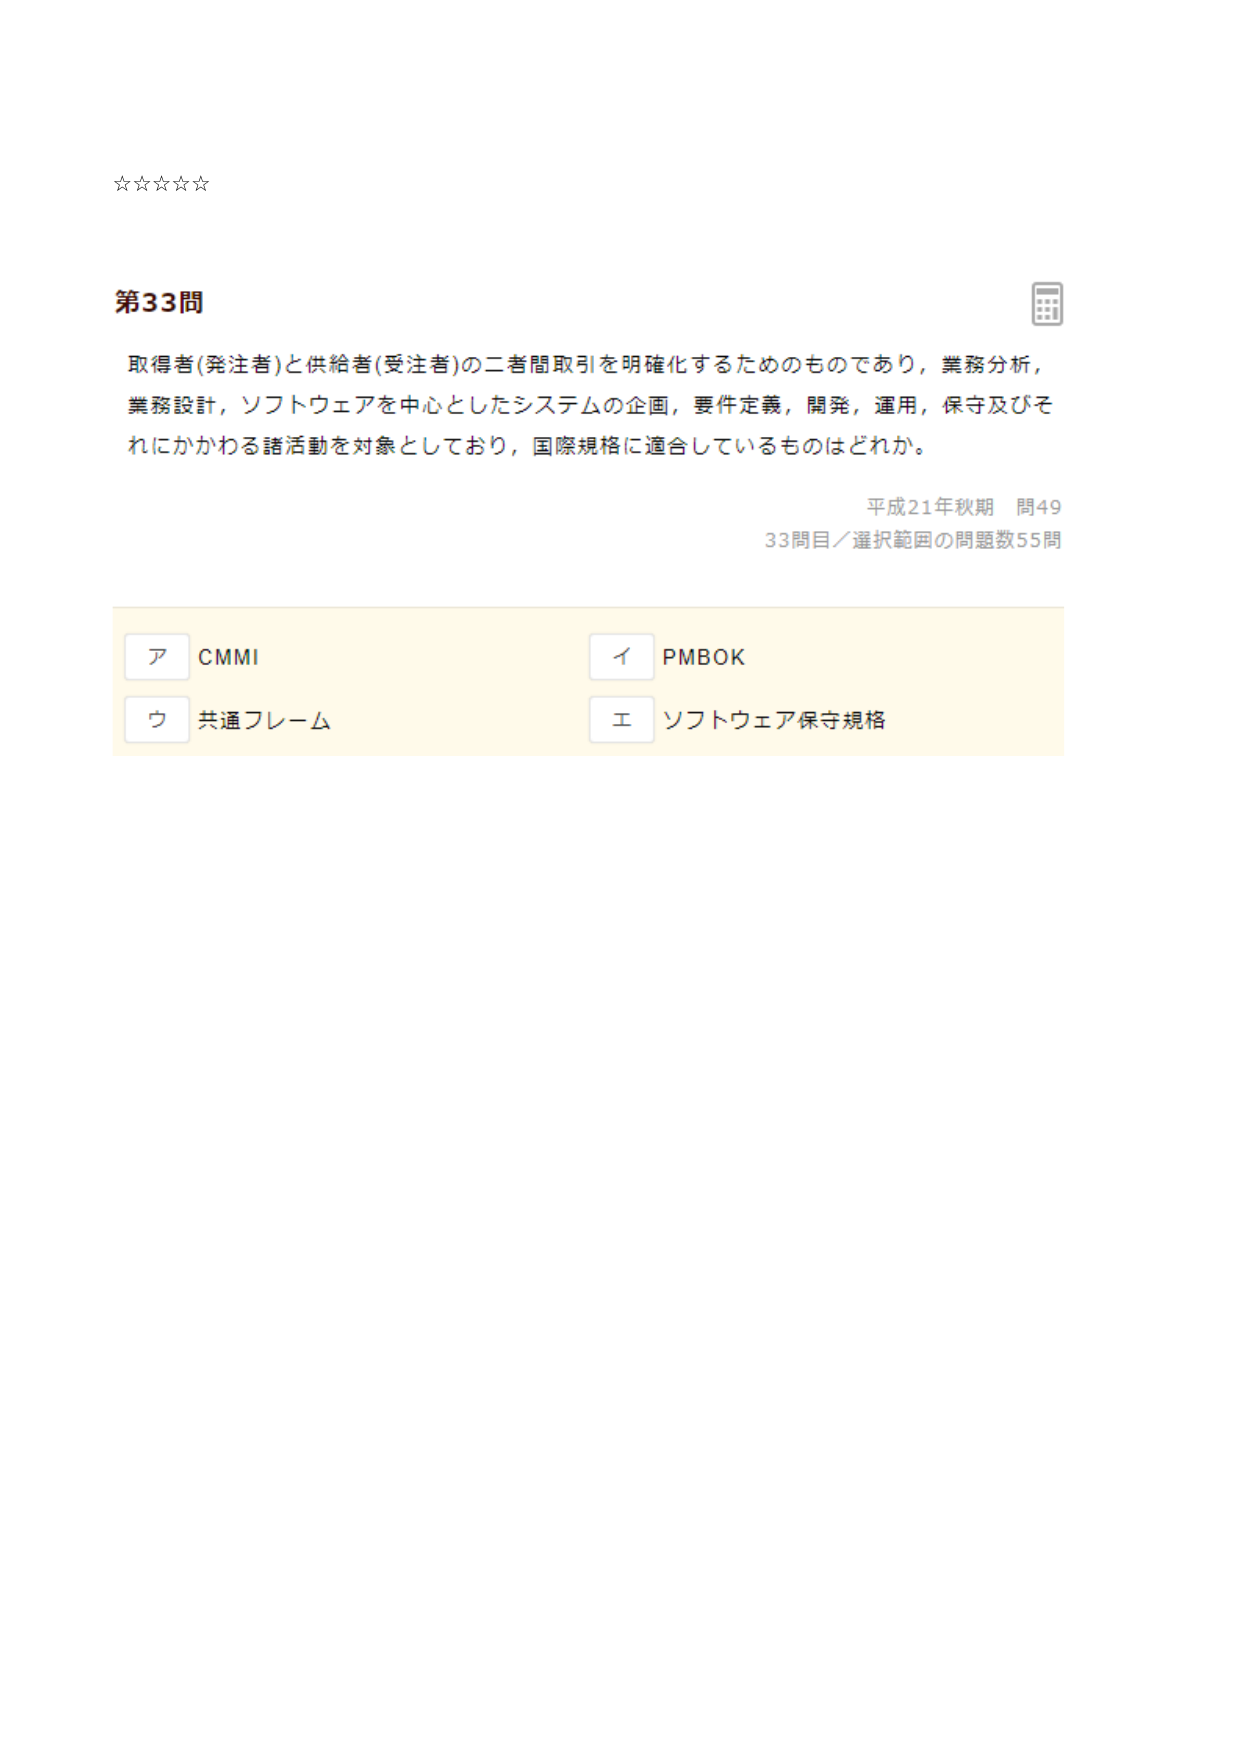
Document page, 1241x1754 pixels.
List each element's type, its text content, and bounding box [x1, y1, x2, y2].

picture [112, 277, 1065, 756]
text ☆☆☆☆☆ [112, 164, 1128, 202]
